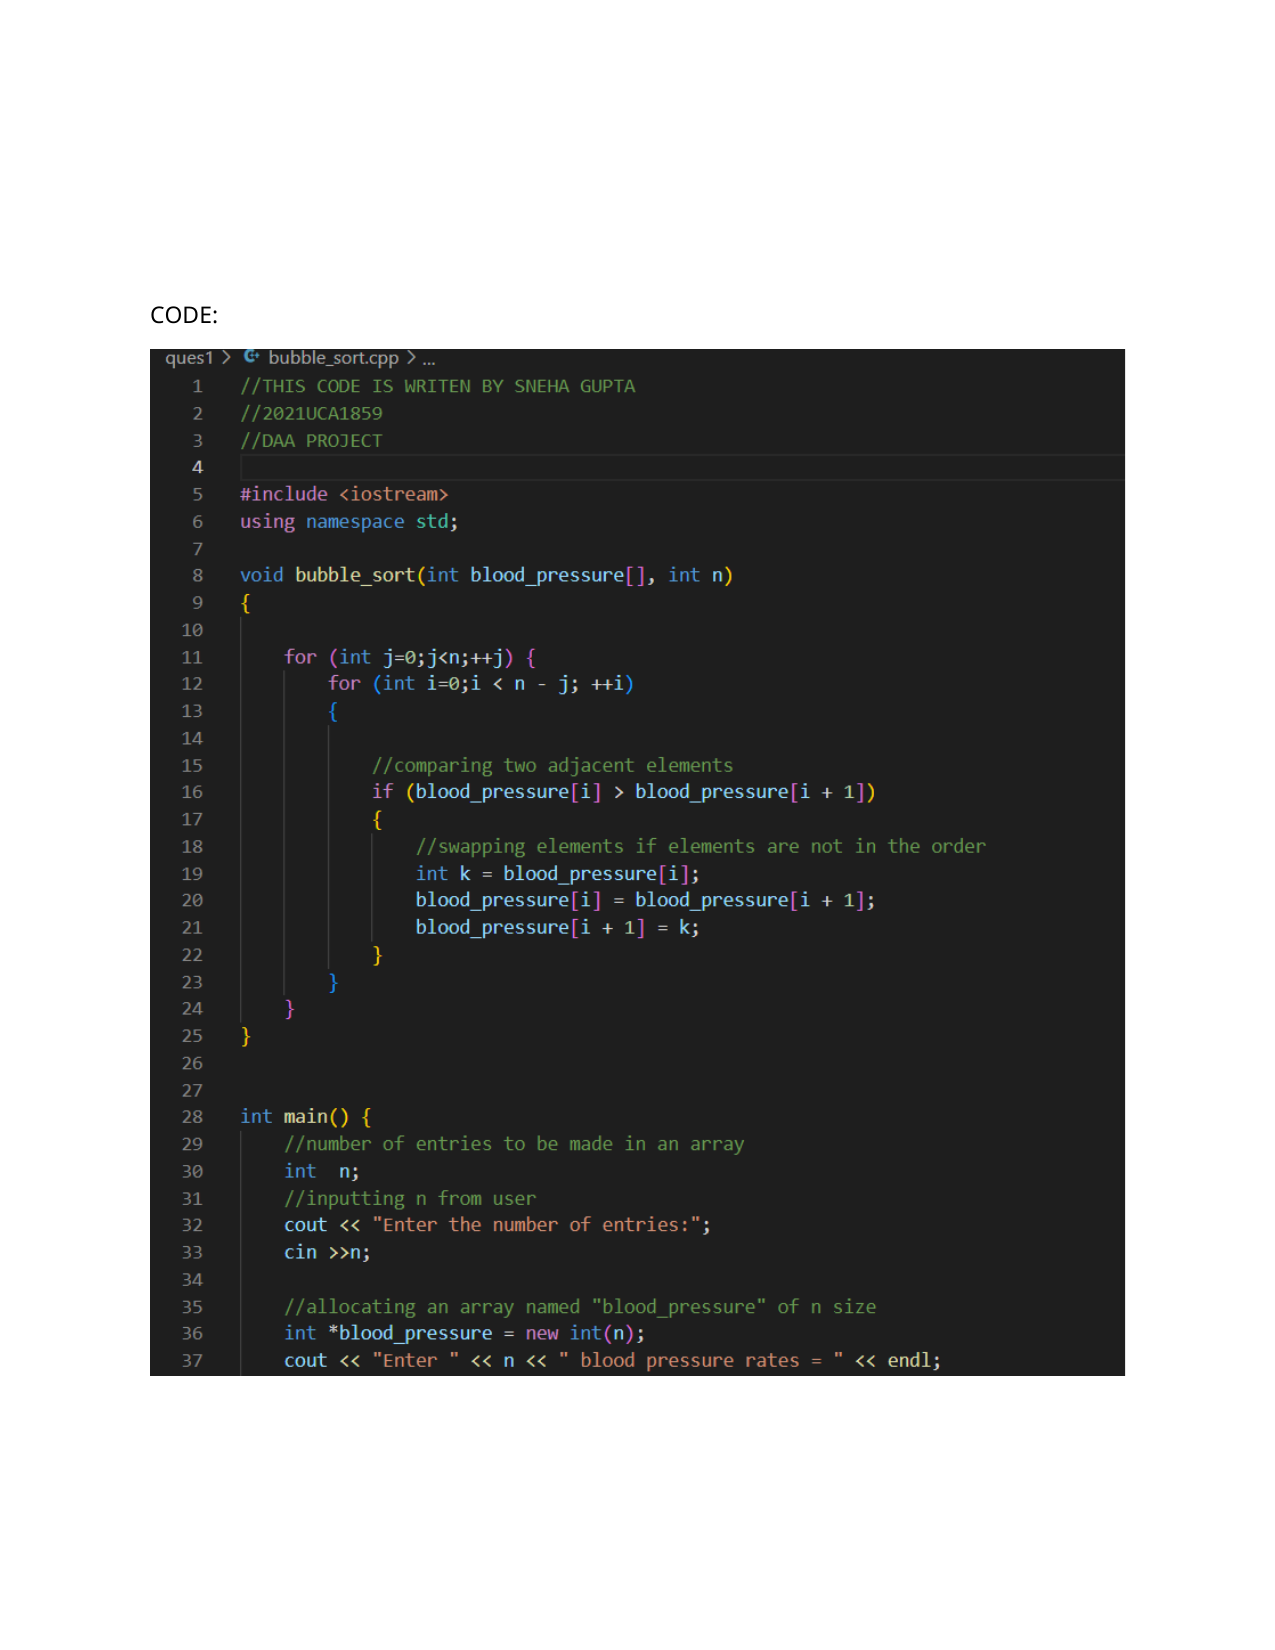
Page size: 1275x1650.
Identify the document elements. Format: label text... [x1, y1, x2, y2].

text CODE: [150, 299, 1125, 331]
picture [150, 349, 1125, 1376]
